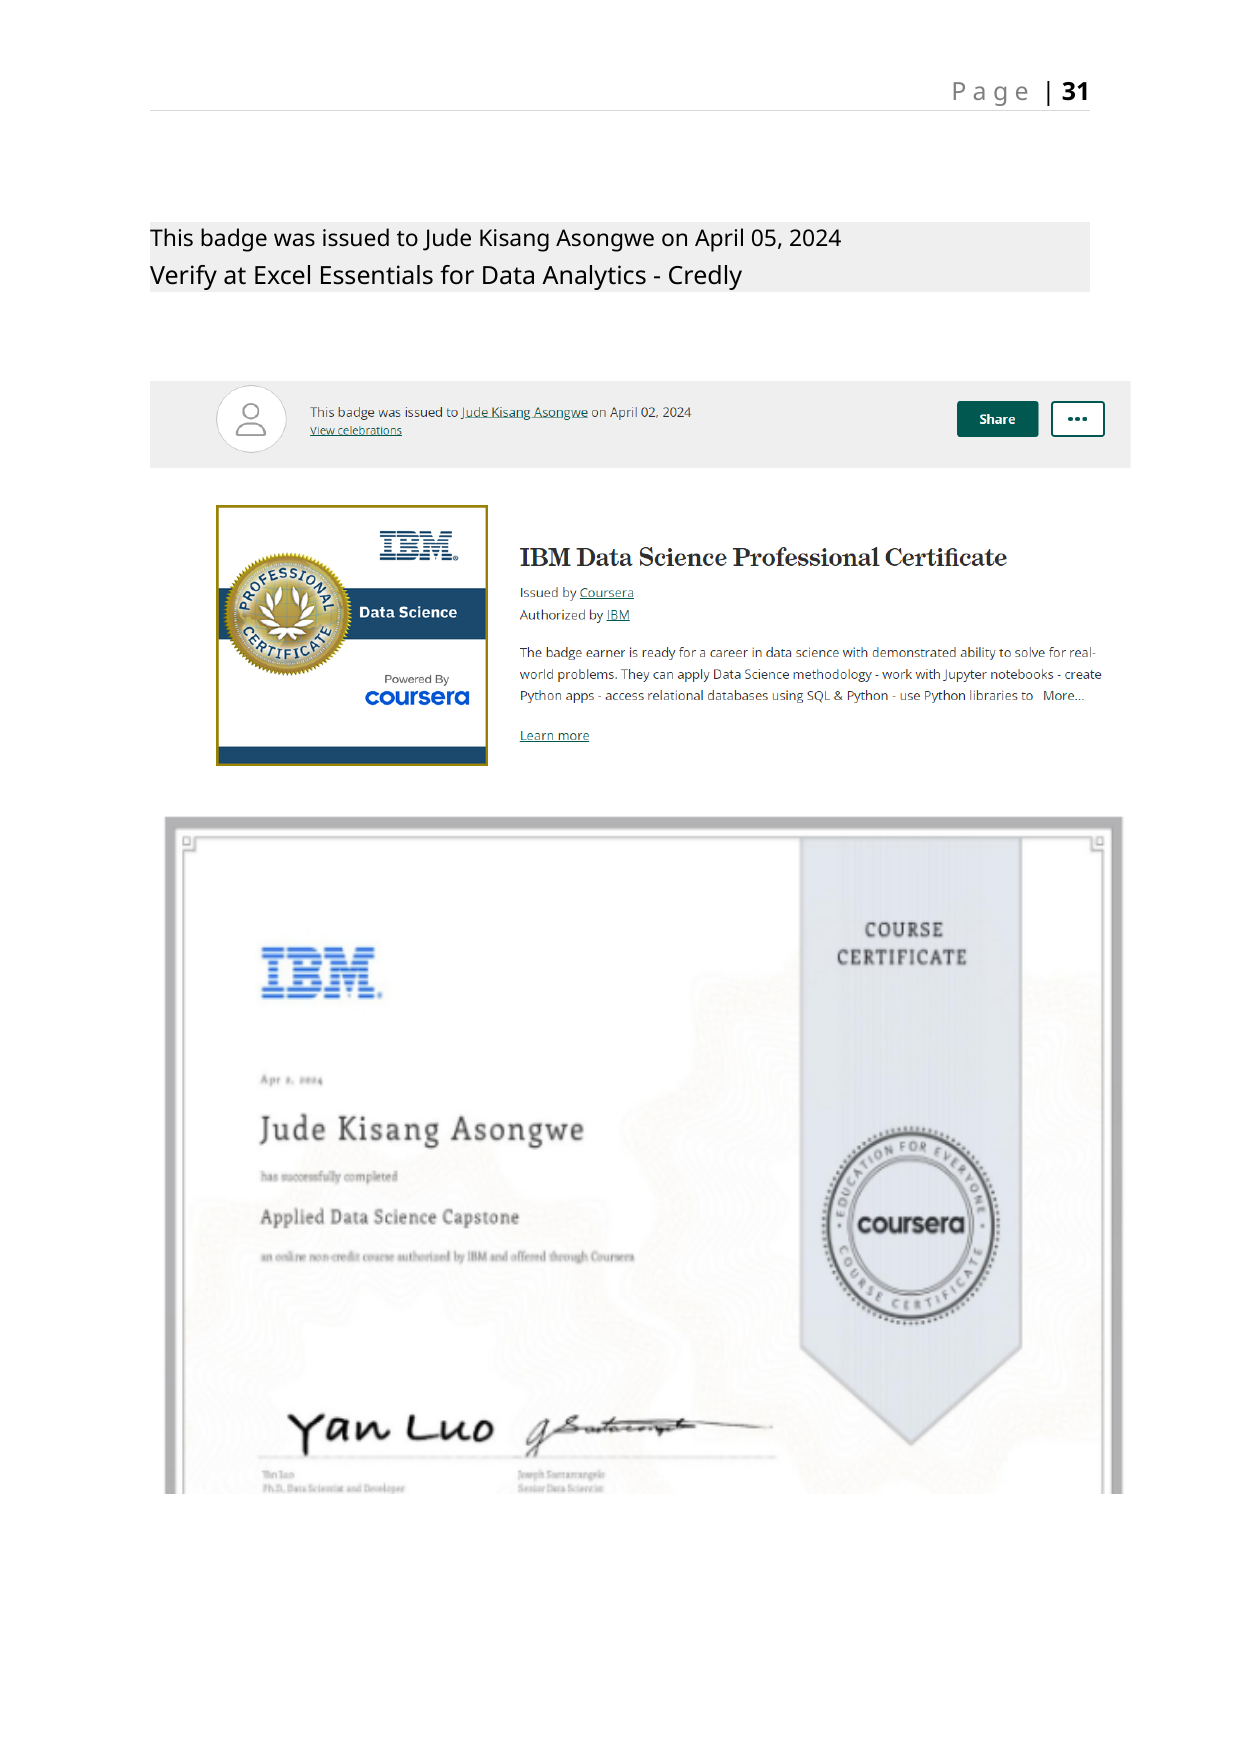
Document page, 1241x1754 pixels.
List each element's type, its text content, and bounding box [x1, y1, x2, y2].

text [150, 258, 1090, 292]
picture [150, 800, 1131, 1494]
picture [150, 381, 1131, 779]
text This badge was issued to Jude Kisang Asongwe on April 05, 2024 [150, 222, 1090, 253]
